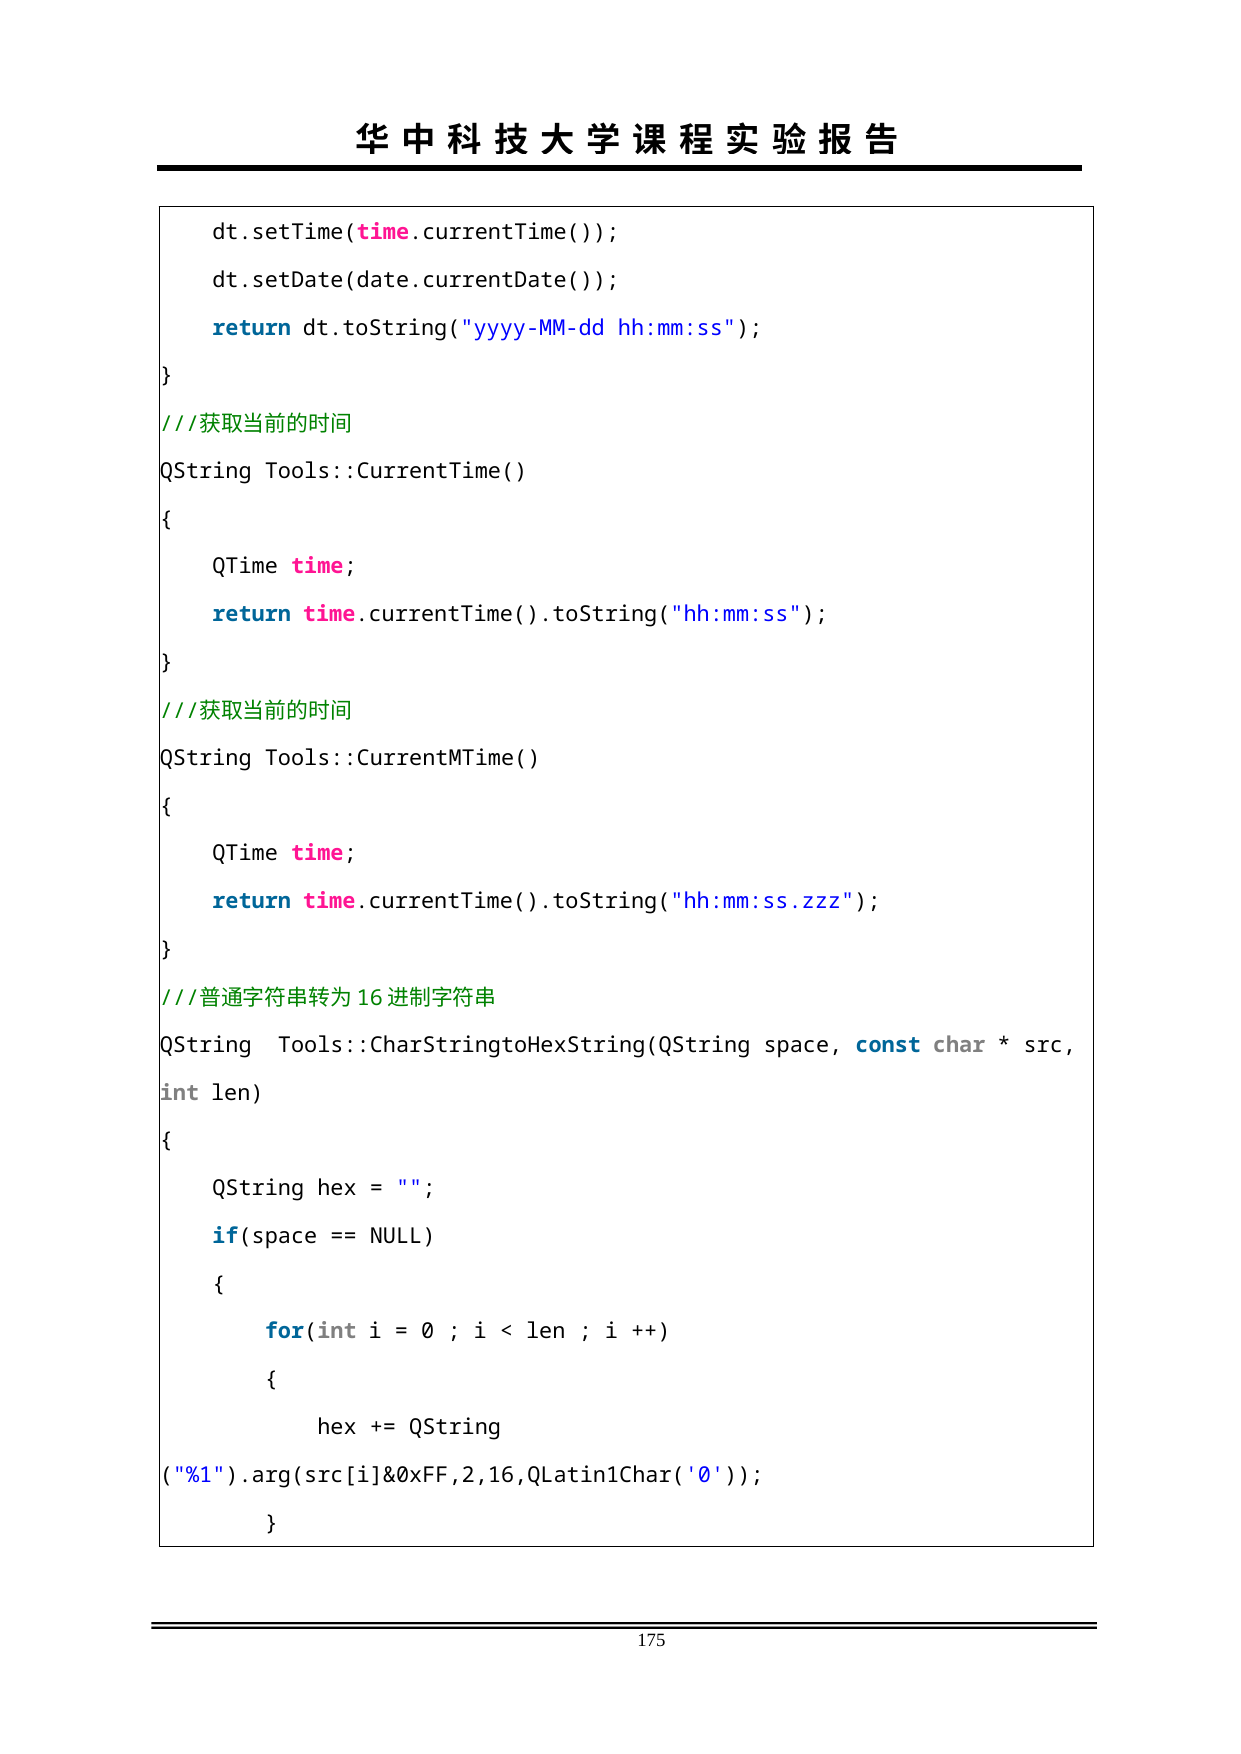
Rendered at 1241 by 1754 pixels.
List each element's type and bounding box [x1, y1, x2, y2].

picture [151, 1622, 1100, 1629]
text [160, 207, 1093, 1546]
